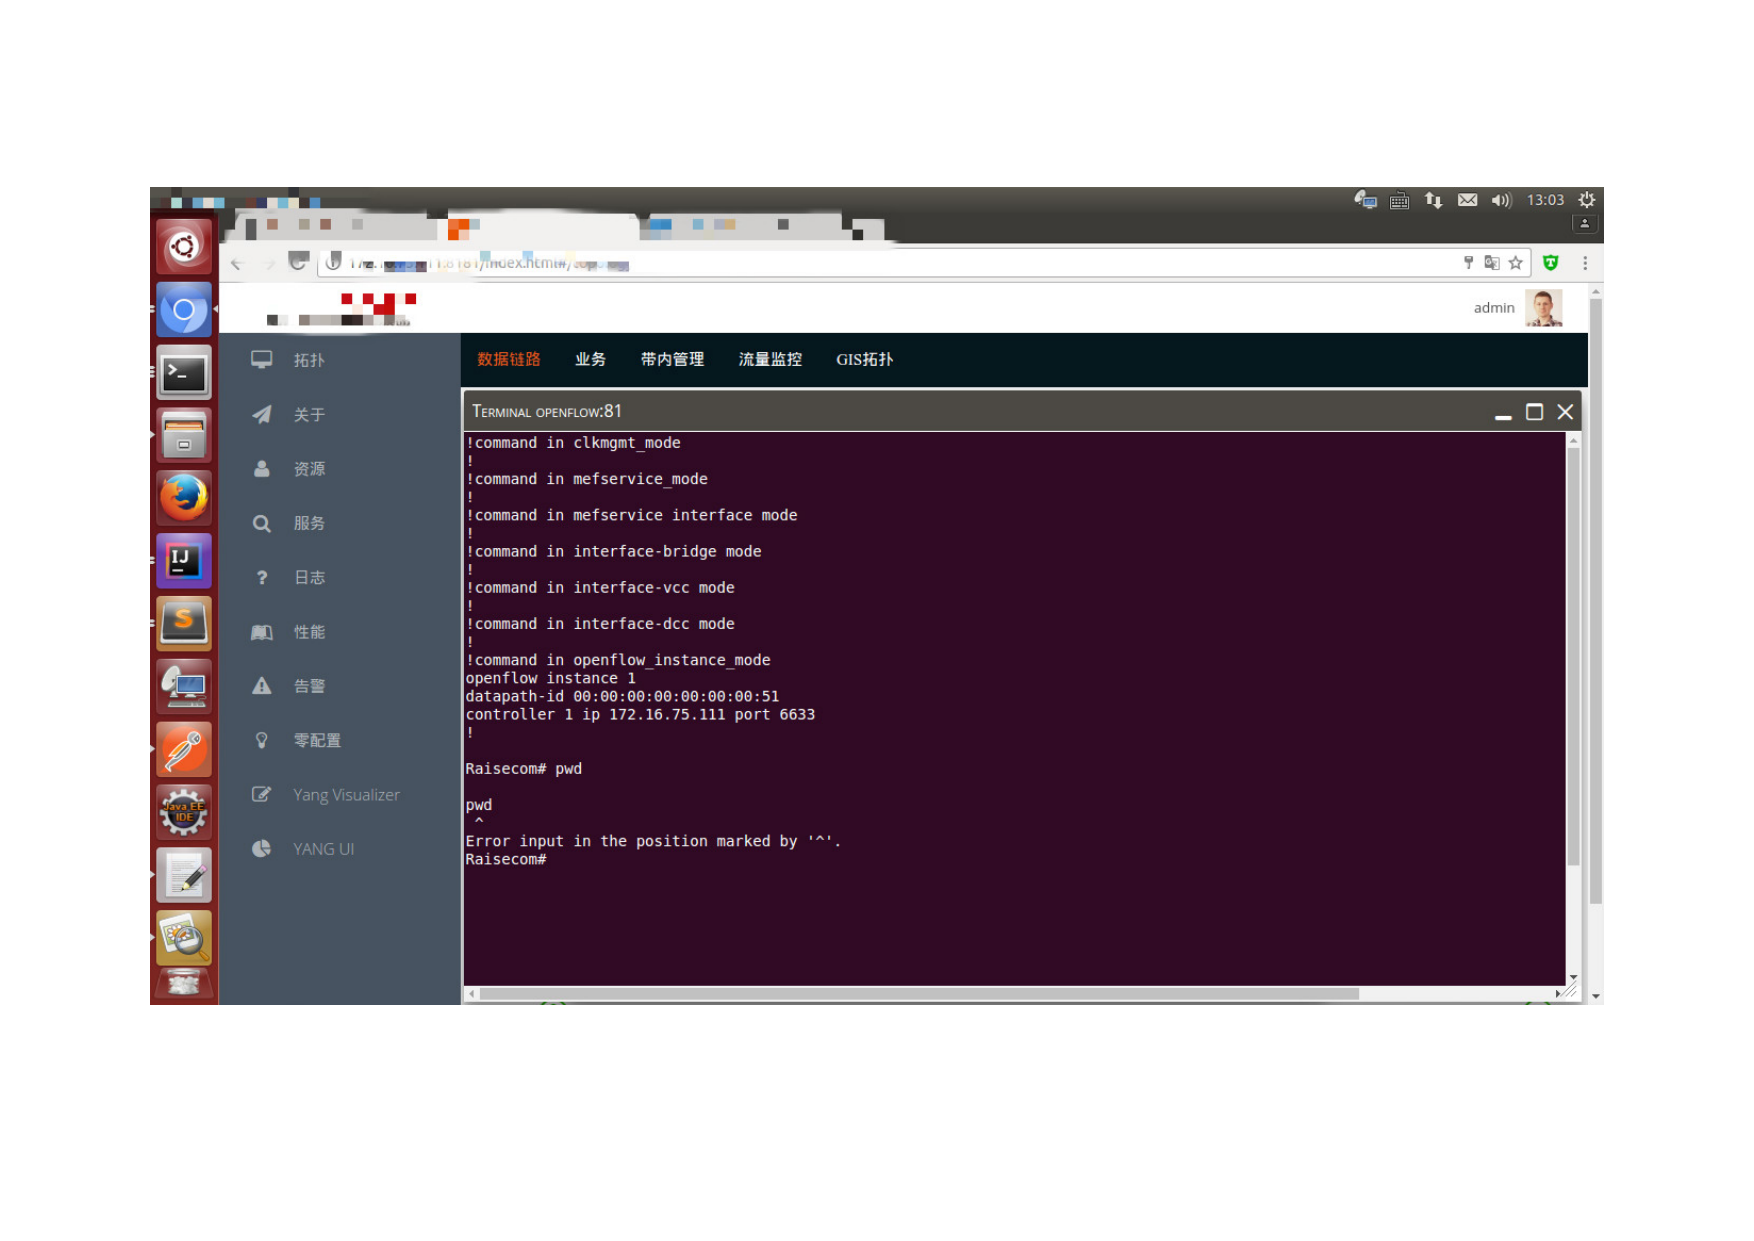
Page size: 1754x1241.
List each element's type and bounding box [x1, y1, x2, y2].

picture [150, 187, 1604, 1005]
